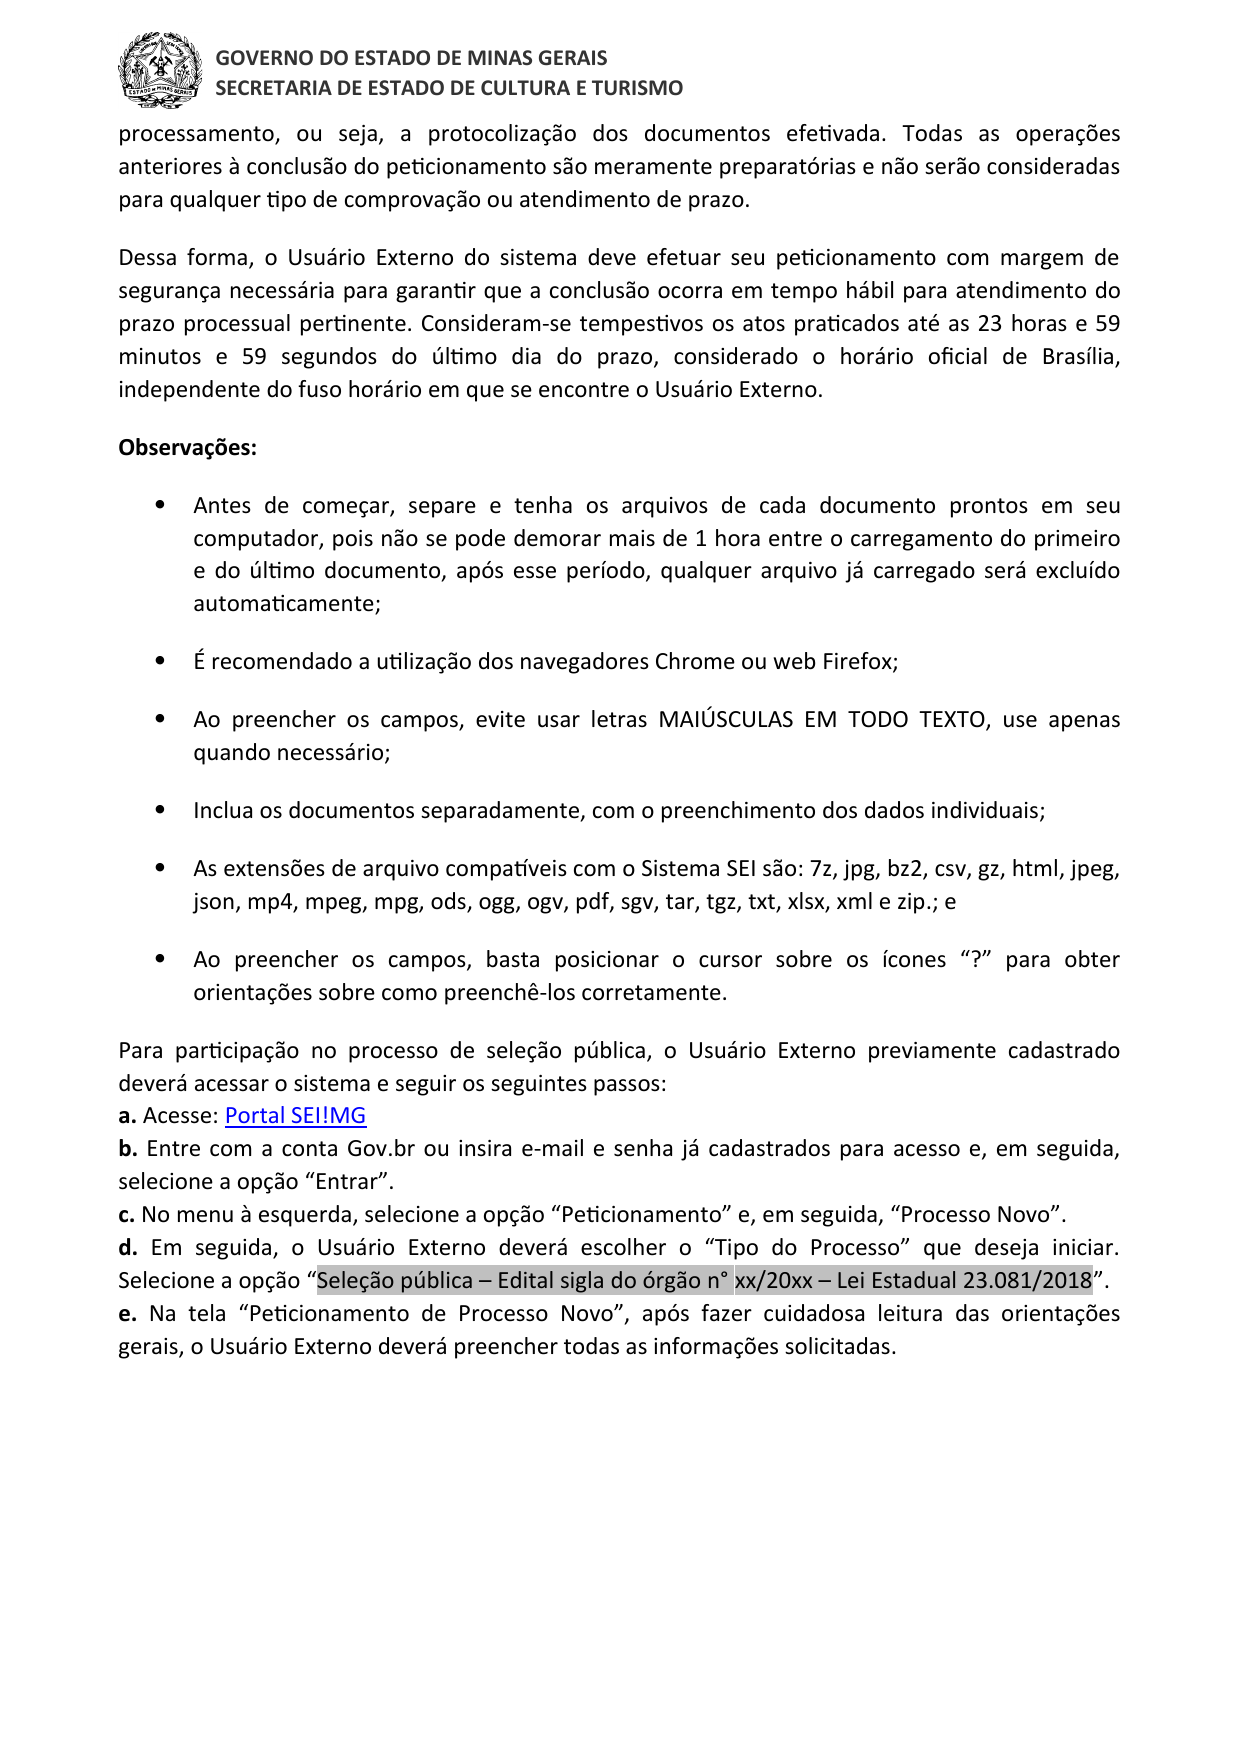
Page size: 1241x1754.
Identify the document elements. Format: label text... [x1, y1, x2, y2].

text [118, 118, 1122, 214]
text c. No menu à esquerda, selecione a opção “Peticionamento” e, em seguida, “Processo Novo”. [118, 1199, 1122, 1229]
text Para participação no processo de seleção pública, o Usuário Externo previamente cadastrado deverá acessar o sistema e seguir os seguintes passos: [118, 1034, 1122, 1098]
list Ao preencher os campos, evite usar letras MAIÚSCULAS EM TODO TEXTO, use apenas quando necessário; [156, 704, 1122, 767]
text b. Entre com a conta Gov.br ou insira e-mail e senha já cadastrados para acesso e, em seguida, selecione a opção “Entrar”. [118, 1133, 1122, 1196]
list É recomendado a utilização dos navegadores Chrome ou web Firefox; [156, 646, 1122, 676]
list Ao preencher os campos, basta posicionar o cursor sobre os ícones “?” para obter orientações sobre como preenchê-los corretamente. [156, 943, 1122, 1007]
text Observações: [118, 431, 1122, 462]
text d. Em seguida, o Usuário Externo deverá escolher o “Tipo do Processo” que deseja iniciar. Selecione a opção “Seleção pública – Edital sigla do órgão n° xx/20xx – Lei Estadual 23.081/2018”. [118, 1232, 1122, 1295]
text e. Na tela “Peticionamento de Processo Novo”, após fazer cuidadosa leitura das orientações gerais, o Usuário Externo deverá preencher todas as informações solicitadas. [118, 1298, 1122, 1361]
picture [118, 32, 203, 109]
list Inclua os documentos separadamente, com o preenchimento dos dados individuais; [156, 795, 1122, 825]
list As extensões de arquivo compatíveis com o Sistema SEI são: 7z, jpg, bz2, csv, gz, html, jpeg, json, mp4, mpeg, mpg, ods, ogg, ogv, pdf, sgv, tar, tgz, txt, xlsx, xml e zip.; e [156, 853, 1122, 916]
text Dessa forma, o Usuário Externo do sistema deve efetuar seu peticionamento com margem de segurança necessária para garantir que a conclusão ocorra em tempo hábil para atendimento do prazo processual pertinente. Consideram-se tempestivos os atos praticados até as 23 horas e 59 minutos e 59 segundos do último dia do prazo, considerado o horário oficial de Brasília, independente do fuso horário em que se encontre o Usuário Externo. [118, 242, 1122, 404]
list Antes de começar, separe e tenha os arquivos de cada documento prontos em seu computador, pois não se pode demorar mais de 1 hora entre o carregamento do primeiro e do último documento, após esse período, qualquer arquivo já carregado será excluído automaticamente; [156, 489, 1122, 618]
text a. Acesse: Portal SEI!MG [118, 1100, 1122, 1131]
